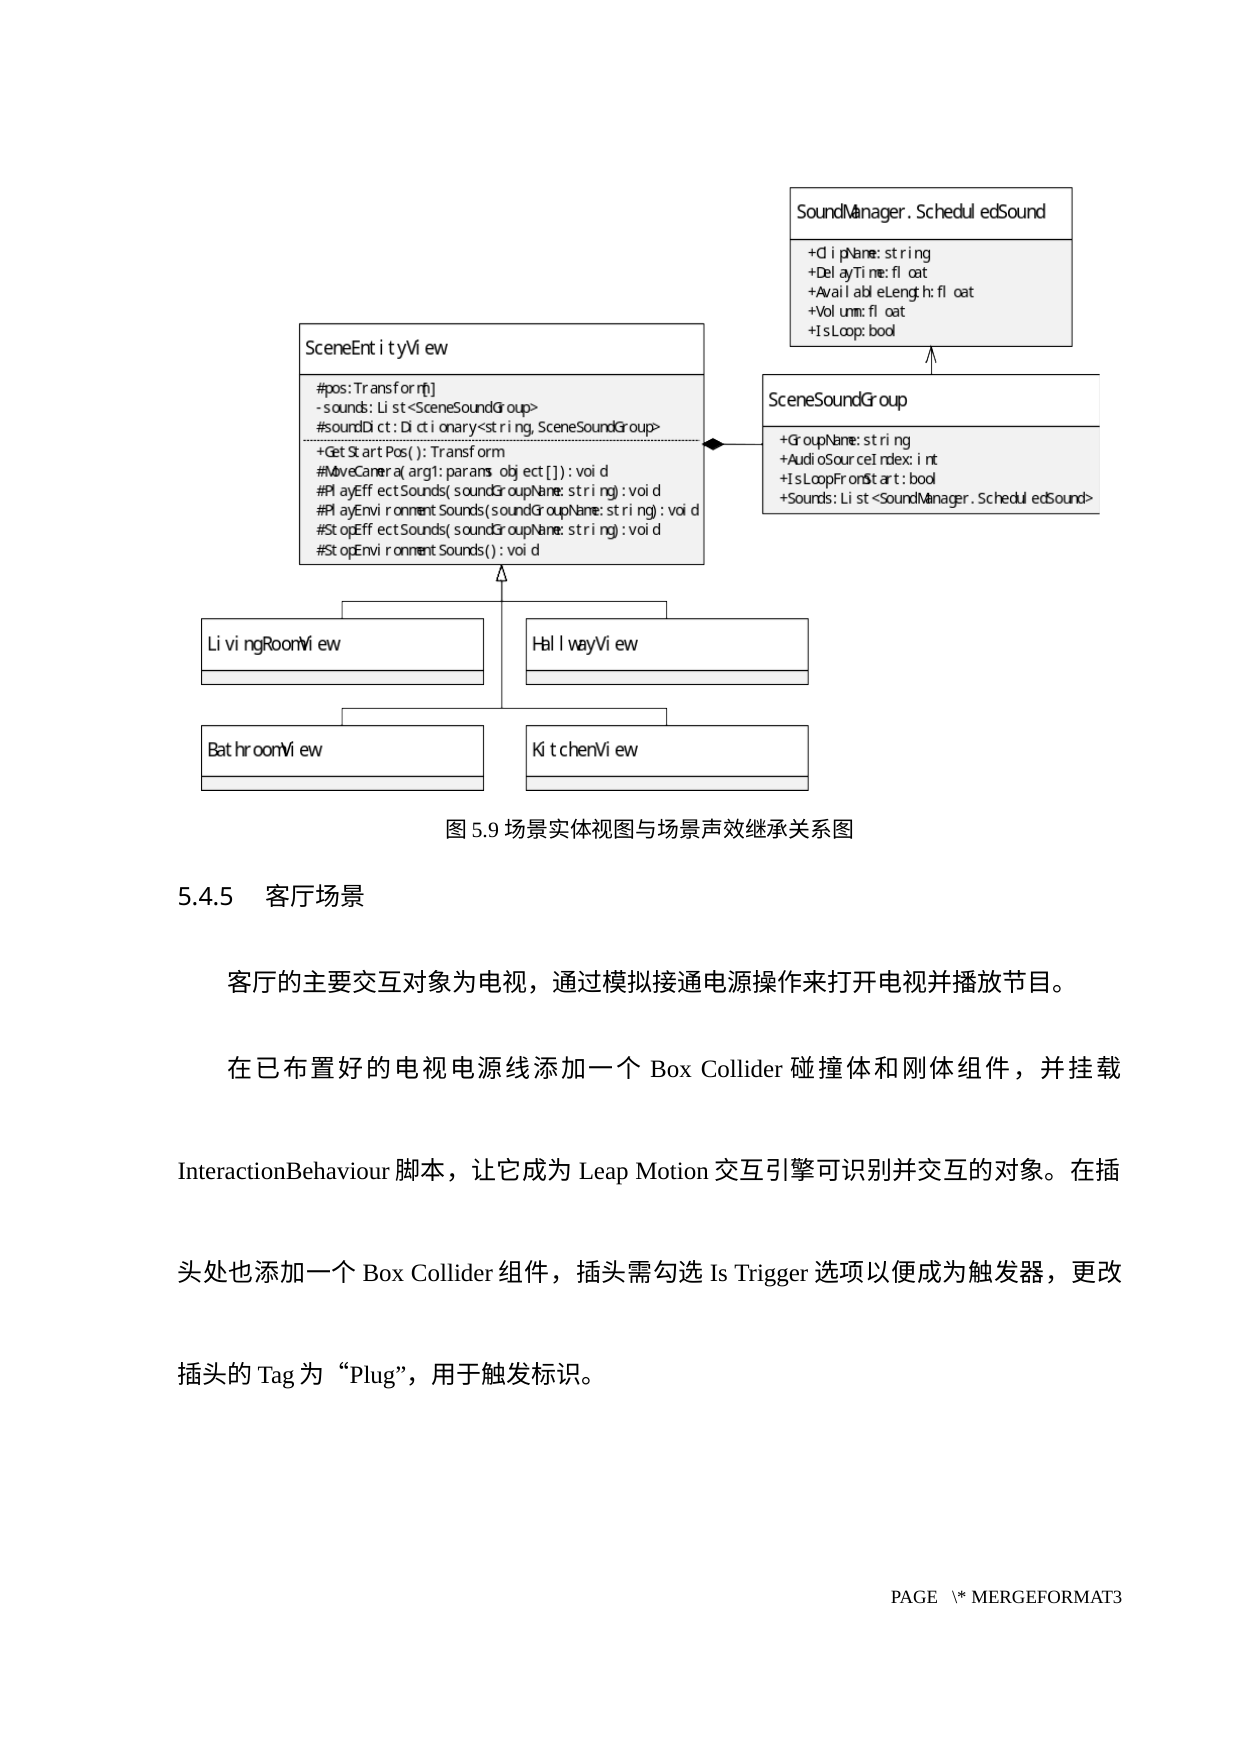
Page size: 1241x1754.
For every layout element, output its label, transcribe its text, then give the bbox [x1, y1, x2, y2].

text 客厅的主要交互对象为电视，通过模拟接通电源操作来打开电视并播放节目。 [177, 947, 1122, 1015]
text 图5.9 场景实体视图与场景声效继承关系图 [177, 811, 1122, 845]
subtitle 客厅场景 [177, 861, 1122, 929]
text 在已布置好的电视电源线添加一个Box Collider碰撞体和刚体组件，并挂载InteractionBehaviour脚本，让它成为Leap Motion交互引擎可识别并交互的对象。在插头处也添加一个Box Collider组件，插头需勾选Is Trigger选项以便成为触发器，更改插头的Tag为“Plug”，用于触发标识。 [177, 1033, 1122, 1406]
